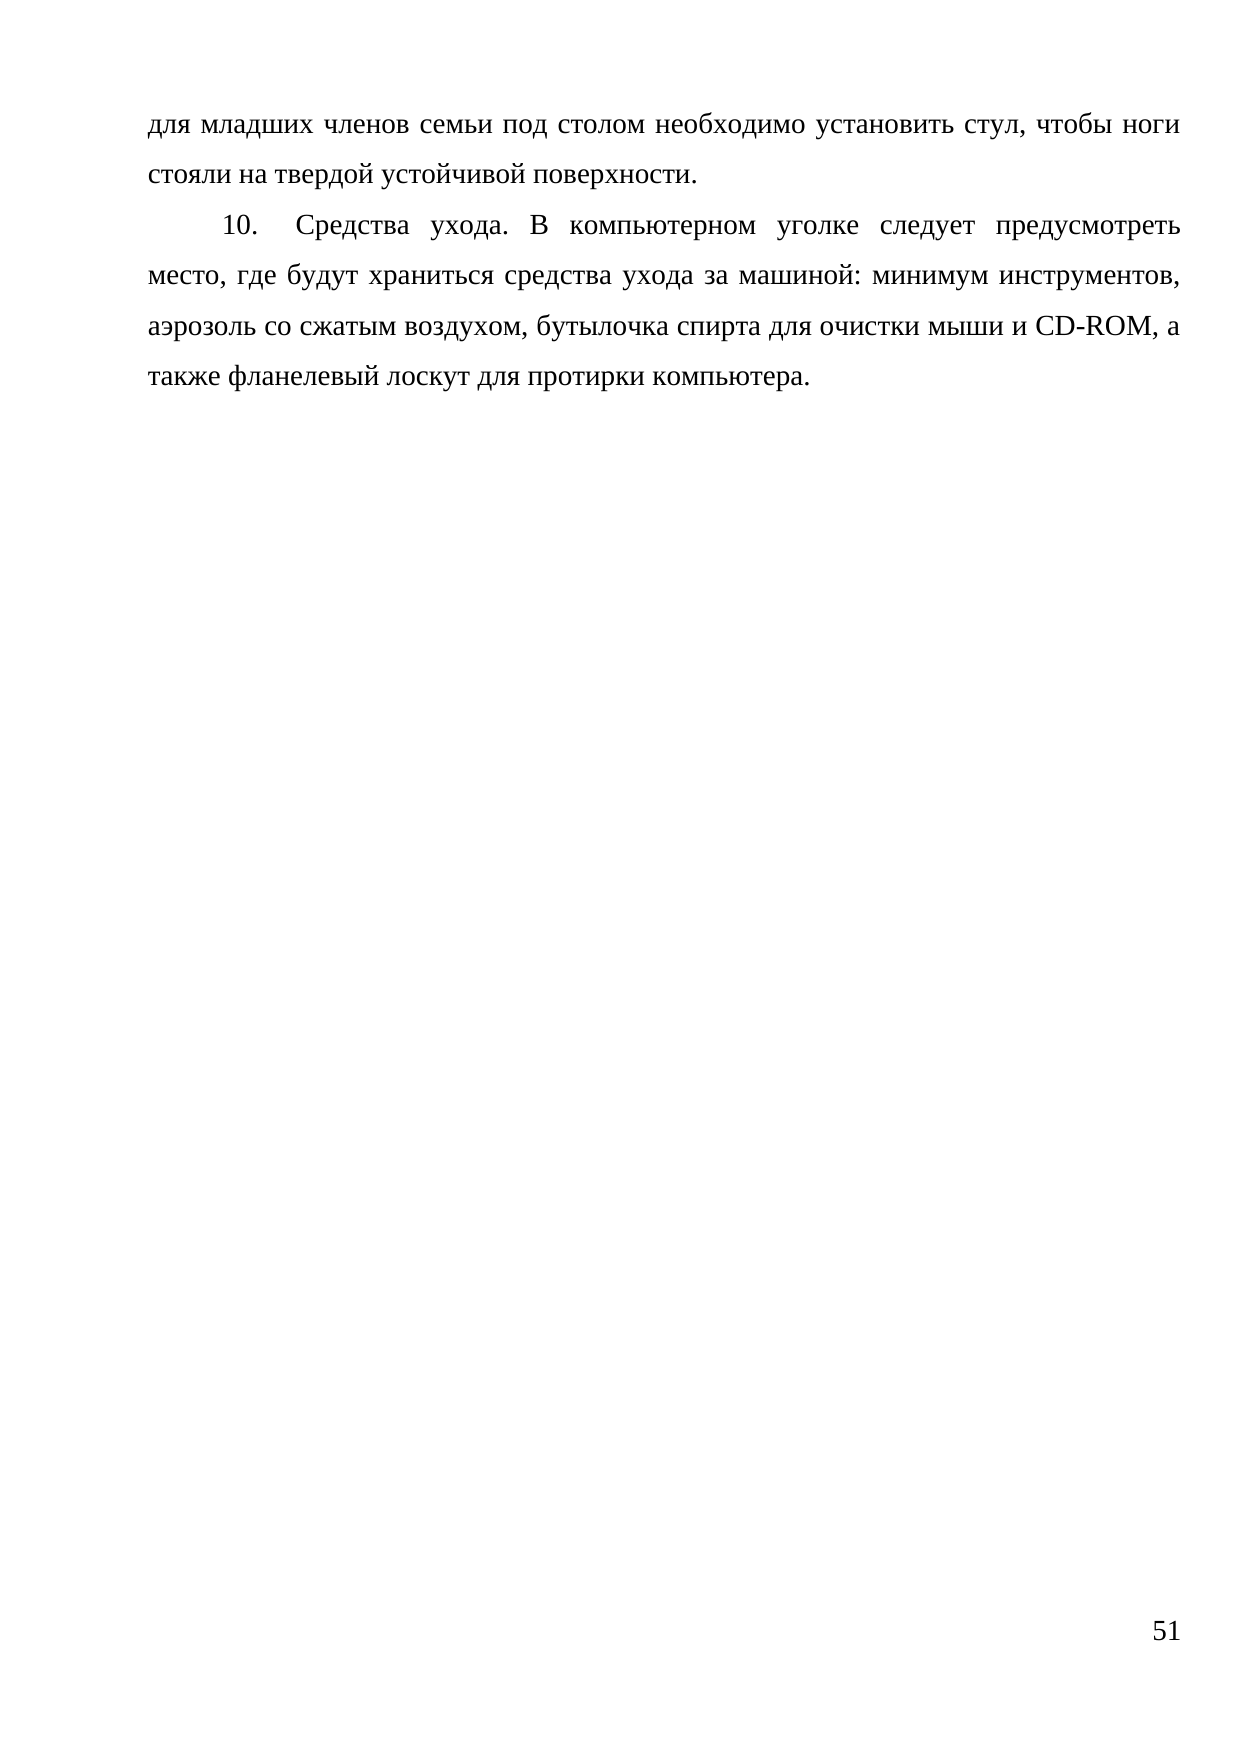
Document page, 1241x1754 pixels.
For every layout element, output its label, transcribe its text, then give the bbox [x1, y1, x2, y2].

list Средства ухода. В компьютерном уголке следует предусмотреть место, где будут храниться средства ухода за машиной: минимум инструментов, аэрозоль со сжатым воздухом, бутылочка спирта для очистки мыши и CD-ROM, а также фланелевый лоскут для протирки компьютера. [148, 207, 1181, 391]
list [148, 106, 1181, 190]
